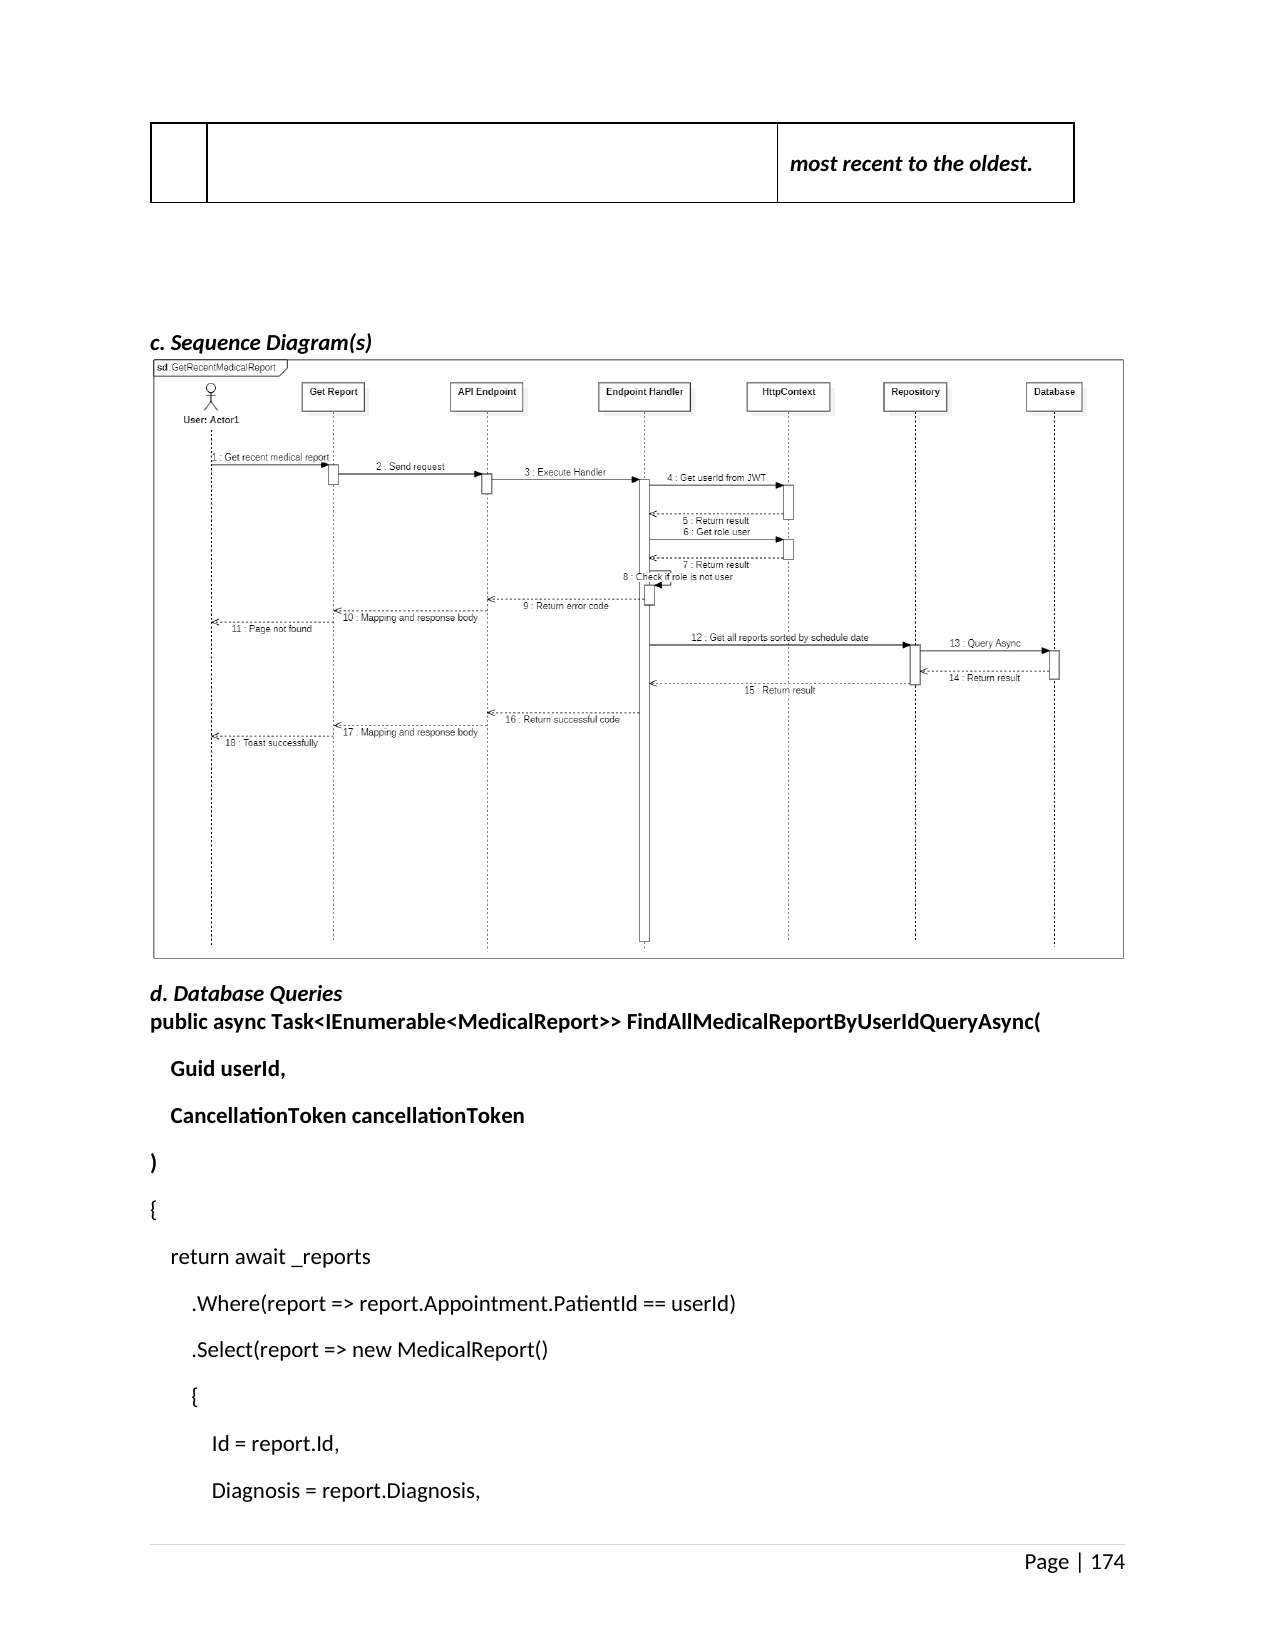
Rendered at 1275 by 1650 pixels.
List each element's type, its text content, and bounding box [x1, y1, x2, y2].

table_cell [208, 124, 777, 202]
text Id = report.Id, [150, 1429, 1125, 1457]
picture [150, 356, 1125, 961]
text Guid userId, [150, 1054, 1125, 1082]
text { [150, 1382, 1125, 1410]
text .Select(report => new MedicalReport() [150, 1336, 1125, 1363]
subtitle c. Sequence Diagram(s) [150, 328, 1125, 356]
text CancellationToken cancellationToken [150, 1101, 1125, 1129]
text ) [150, 1148, 1125, 1176]
text public async Task<IEnumerable<MedicalReport>> FindAllMedicalReportByUserIdQueryAsync( [150, 1007, 1125, 1035]
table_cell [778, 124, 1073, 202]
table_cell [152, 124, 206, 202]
text return await _reports [150, 1242, 1125, 1270]
text .Where(report => report.Appointment.PatientId == userId) [150, 1289, 1125, 1317]
text { [150, 1195, 1125, 1223]
subtitle d. Database Queries [150, 979, 1125, 1007]
text Diagnosis = report.Diagnosis, [150, 1476, 1125, 1504]
